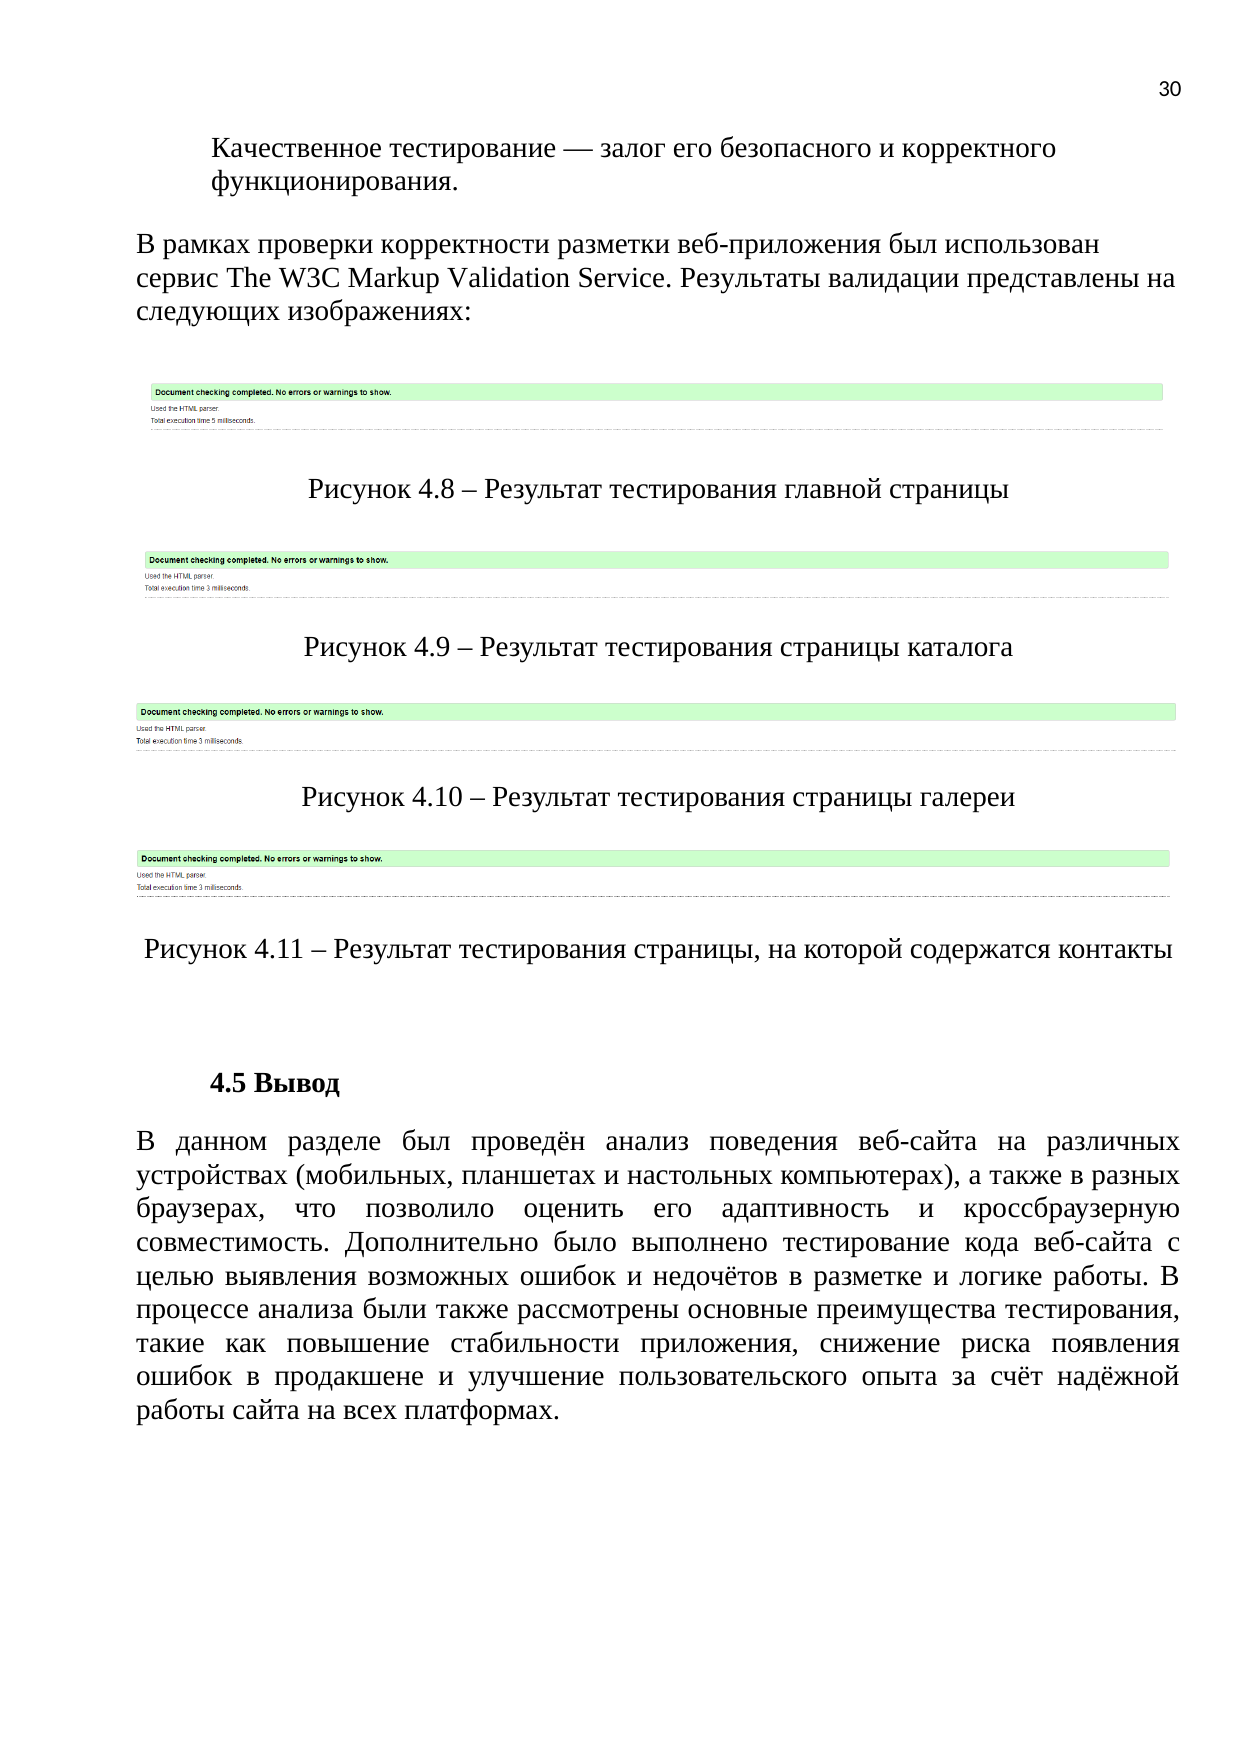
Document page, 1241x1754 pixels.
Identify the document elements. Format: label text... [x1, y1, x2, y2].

text Рисунок 4.9 – Результат тестирования страницы каталога [136, 629, 1181, 663]
text В рамках проверки корректности разметки веб-приложения был использован сервис The W3C Markup Validation Service. Результаты валидации представлены на следующих изображениях: [136, 226, 1181, 327]
text Рисунок 4.11 – Результат тестирования страницы, на которой содержатся контакты [136, 931, 1181, 965]
text 4.5 Вывод [136, 1065, 1181, 1098]
text Рисунок 4.8 – Результат тестирования главной страницы [136, 472, 1181, 505]
picture [135, 356, 1182, 447]
text Рисунок 4.10 – Результат тестирования страницы галереи [136, 779, 1181, 813]
text В данном разделе был проведён анализ поведения веб-сайта на различных устройствах (мобильных, планшетах и настольных компьютерах), а также в разных браузерах, что позволило оценить его адаптивность и кроссбраузерную совместимость. Дополнительно было выполнено тестирование кода веб-сайта с целью выявления возможных ошибок и недочётов в разметке и логике работы. В процессе анализа были также рассмотрены основные преимущества тестирования, такие как повышение стабильности приложения, снижение риска появления ошибок в продакшене и улучшение пользовательского опыта за счёт надёжной работы сайта на всех платформах. [136, 1123, 1181, 1425]
picture [135, 691, 1182, 755]
picture [135, 842, 1182, 907]
picture [135, 534, 1182, 604]
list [173, 130, 1181, 197]
